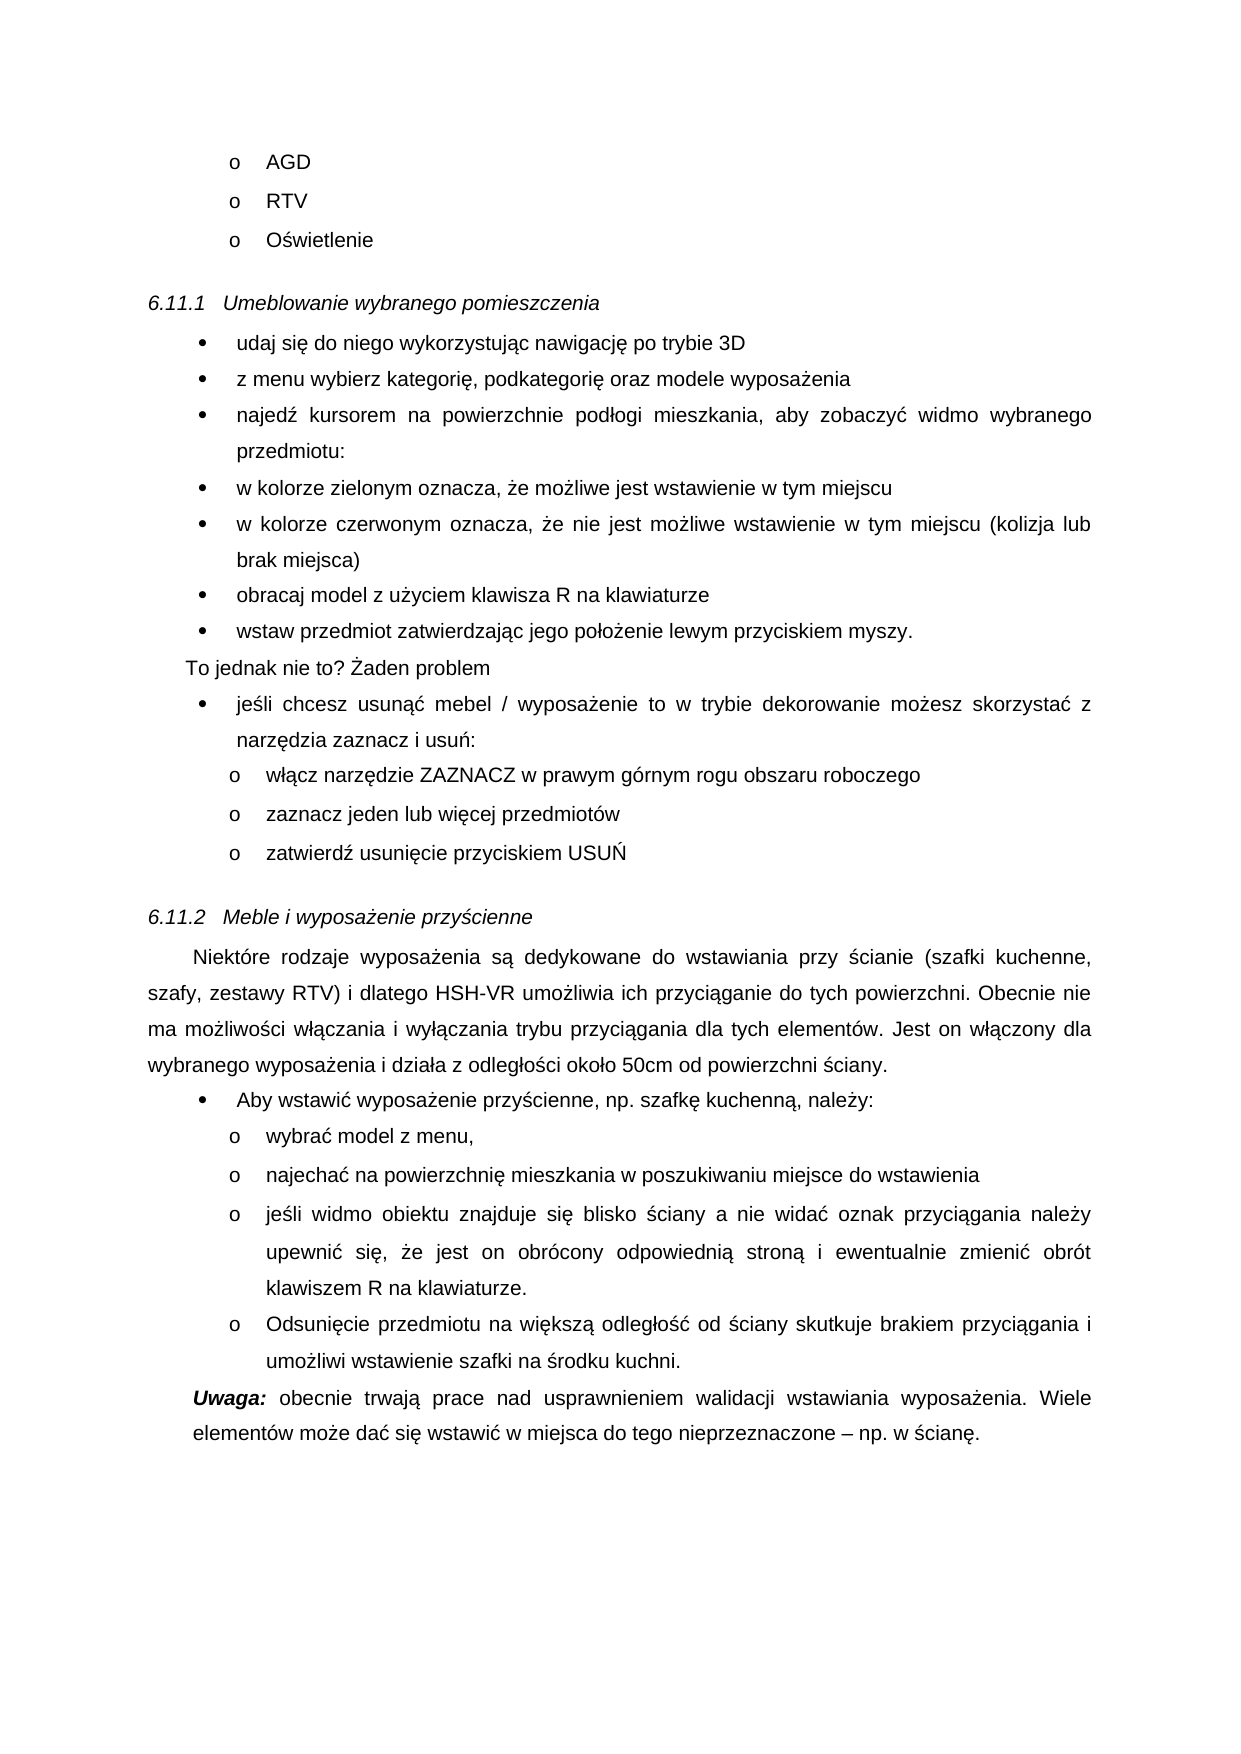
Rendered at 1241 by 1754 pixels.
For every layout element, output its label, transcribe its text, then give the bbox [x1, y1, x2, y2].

list udaj się do niego wykorzystując nawigację po trybie 3D [199, 331, 1092, 355]
list Aby wstawić wyposażenie przyścienne, np. szafkę kuchenną, należy: [199, 1088, 1092, 1112]
list wstaw przedmiot zatwierdzając jego położenie lewym przyciskiem myszy. [199, 619, 1092, 643]
list jeśli chcesz usunąć mebel / wyposażenie to w trybie dekorowanie możesz skorzystać z narzędzia zaznacz i usuń: [199, 691, 1092, 751]
list z menu wybierz kategorię, podkategorię oraz modele wyposażenia [199, 367, 1092, 391]
list najedź kursorem na powierzchnie podłogi mieszkania, aby zobaczyć widmo wybranego przedmiotu: [199, 403, 1092, 463]
list AGD [228, 150, 1092, 176]
list w kolorze czerwonym oznacza, że nie jest możliwe wstawienie w tym miejscu (kolizja lub brak miejsca) [199, 511, 1092, 571]
list Odsunięcie przedmiotu na większą odległość od ściany skutkuje brakiem przyciągania i umożliwi wstawienie szafki na środku kuchni. [228, 1312, 1092, 1373]
subtitle Umeblowanie wybranego pomieszczenia [148, 291, 1092, 315]
list RTV [228, 189, 1092, 214]
list wybrać model z menu, [228, 1124, 1092, 1150]
list obracaj model z użyciem klawisza R na klawiaturze [199, 583, 1092, 607]
text Niektóre rodzaje wyposażenia są dedykowane do wstawiania przy ścianie (szafki kuchenne, szafy, zestawy RTV) i dlatego HSH-VR umożliwia ich przyciąganie do tych powierzchni. Obecnie nie ma możliwości włączania i wyłączania trybu przyciągania dla tych elementów. Jest on włączony dla wybranego wyposażenia i działa z odległości około 50cm od powierzchni ściany. [148, 944, 1092, 1076]
list włącz narzędzie ZAZNACZ w prawym górnym rogu obszaru roboczego [228, 763, 1092, 789]
text To jednak nie to? Żaden problem [185, 655, 1092, 679]
list zaznacz jeden lub więcej przedmiotów [228, 802, 1092, 828]
list zatwierdź usunięcie przyciskiem USUŃ [228, 841, 1092, 867]
list Oświetlenie [228, 227, 1092, 253]
list jeśli widmo obiektu znajduje się blisko ściany a nie widać oznak przyciągania należy upewnić się, że jest on obrócony odpowiednią stroną i ewentualnie zmienić obrót klawiszem R na klawiaturze. [228, 1202, 1092, 1299]
text Uwaga: obecnie trwają prace nad usprawnieniem walidacji wstawiania wyposażenia. Wiele elementów może dać się wstawić w miejsca do tego nieprzeznaczone – np. w ścianę. [193, 1385, 1092, 1445]
subtitle Meble i wyposażenie przyścienne [148, 904, 1092, 928]
list najechać na powierzchnię mieszkania w poszukiwaniu miejsce do wstawienia [228, 1163, 1092, 1189]
list w kolorze zielonym oznacza, że możliwe jest wstawienie w tym miejscu [199, 475, 1092, 499]
